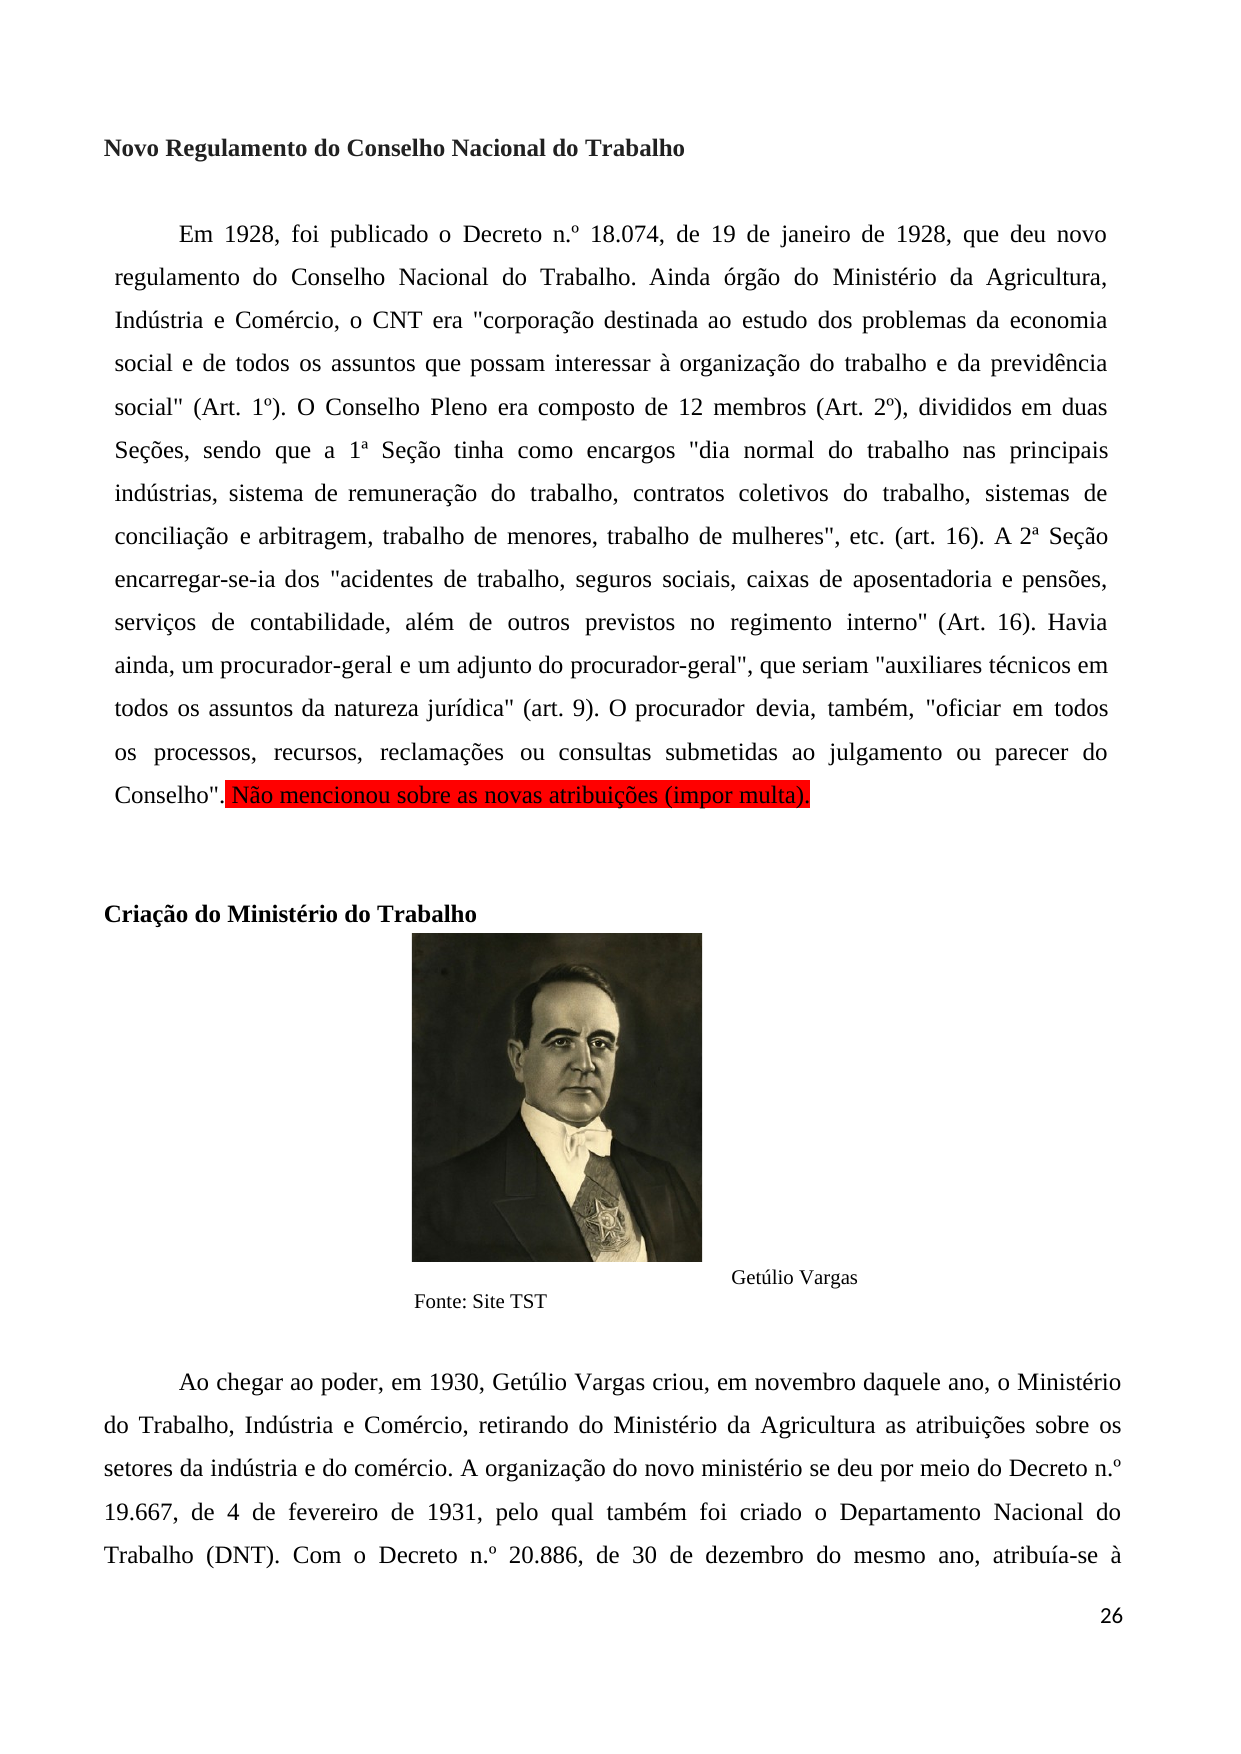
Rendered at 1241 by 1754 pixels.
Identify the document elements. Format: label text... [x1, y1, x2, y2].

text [103, 1367, 1123, 1568]
text Getúlio Vargas [328, 1265, 1123, 1289]
text Criação do Ministério do Trabalho [103, 899, 1123, 928]
text Em 1928, foi publicado o Decreto n.º 18.074, de 19 de janeiro de 1928, que deu novo regulamento do Conselho Nacional do Trabalho. Ainda órgão do Ministério da Agricultura, Indústria e Comércio, o CNT era "corporação destinada ao estudo dos problemas da economia social e de todos os assuntos que possam interessar à organização do trabalho e da previdência social" (Art. 1º). O Conselho Pleno era composto de 12 membros (Art. 2º), divididos em duas Seções, sendo que a 1ª Seção tinha como encargos "dia normal do trabalho nas principais indústrias, sistema de remuneração do trabalho, contratos coletivos do trabalho, sistemas de conciliação e arbitragem, trabalho de menores, trabalho de mulheres", etc. (art. 16). A 2ª Seção encarregar-se-ia dos "acidentes de trabalho, seguros sociais, caixas de aposentadoria e pensões, serviços de contabilidade, além de outros previstos no regimento interno" (Art. 16). Havia ainda, um procurador-geral e um adjunto do procurador-geral", que seriam "auxiliares técnicos em todos os assuntos da natureza jurídica" (art. 9). O procurador devia, também, "oficiar em todos os processos, recursos, reclamações ou consultas submetidas ao julgamento ou parecer do Conselho". Não mencionou sobre as novas atribuições (impor multa). [114, 219, 1108, 808]
text Novo Regulamento do Conselho Nacional do Trabalho [103, 133, 1107, 162]
text Fonte: Site TST [328, 1289, 1123, 1313]
picture [411, 933, 703, 1262]
